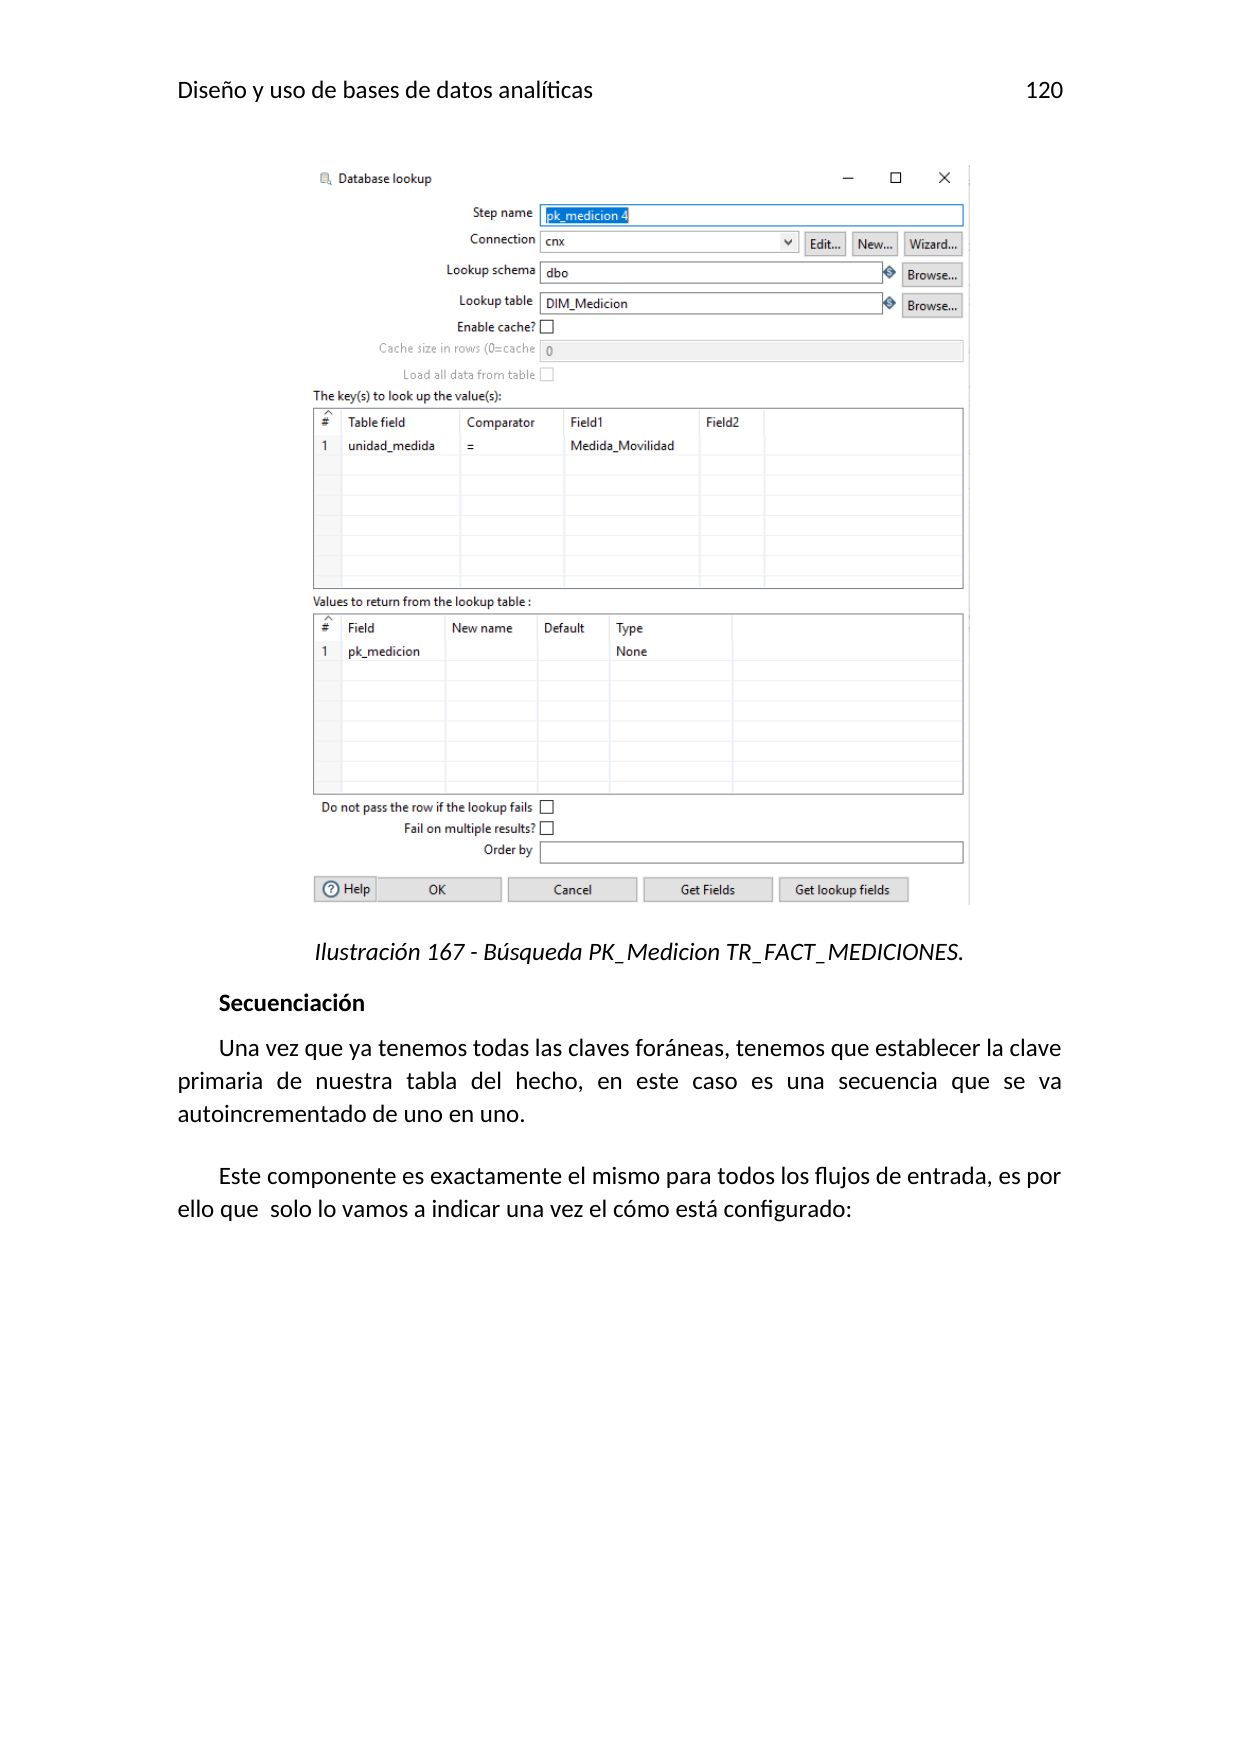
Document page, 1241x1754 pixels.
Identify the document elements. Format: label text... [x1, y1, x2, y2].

text Este componente es exactamente el mismo para todos los flujos de entrada, es por ello que solo lo vamos a indicar una vez el cómo está configurado: [177, 1160, 1063, 1224]
subtitle Secuenciación [177, 987, 1063, 1018]
text Ilustración 167 - Búsqueda PK_Medicion TR_FACT_MEDICIONES. [177, 936, 1063, 966]
picture [312, 165, 970, 905]
text Una vez que ya tenemos todas las claves foráneas, tenemos que establecer la clave primaria de nuestra tabla del hecho, en este caso es una secuencia que se va autoincrementado de uno en uno. [177, 1032, 1063, 1129]
